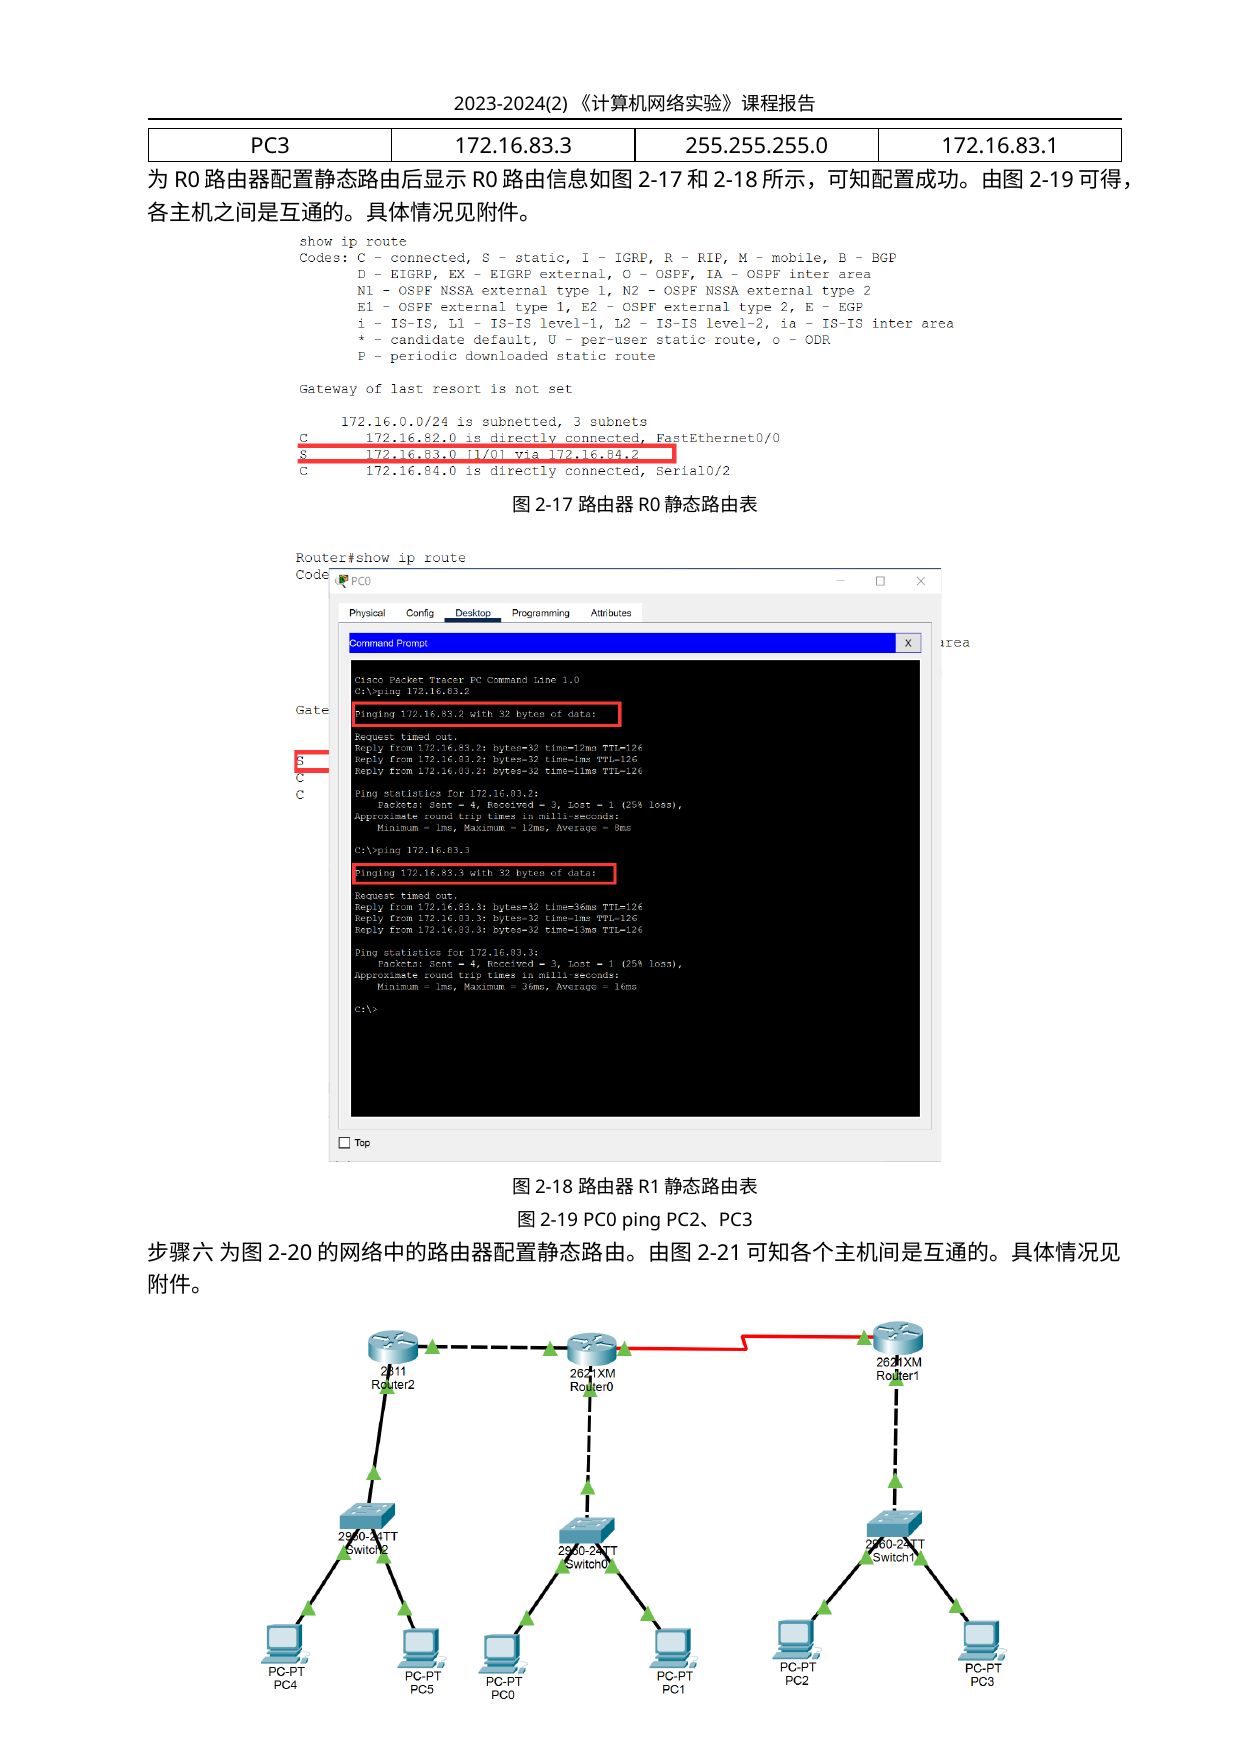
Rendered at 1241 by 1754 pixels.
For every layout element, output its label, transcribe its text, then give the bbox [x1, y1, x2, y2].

text 步骤六 为图2-20的网络中的路由器配置静态路由。由图2-21可知各个主机间是互通的。具体情况见附件。 [148, 1234, 1122, 1299]
picture [297, 236, 973, 486]
text 为R0路由器配置静态路由后显示R0路由信息如图2-17和2-18所示，可知配置成功。由图2-19可得，各主机之间是互通的。具体情况见附件。 [148, 162, 1122, 227]
table_cell PC3 [149, 129, 391, 161]
picture [294, 542, 1000, 1162]
table_cell 255.255.255.0 [636, 129, 878, 161]
text 图2-19 PC0 ping PC2、PC3 [148, 1202, 1122, 1234]
table_cell 172.16.83.3 [392, 129, 634, 161]
picture [243, 1302, 1027, 1700]
table_cell 172.16.83.1 [879, 129, 1121, 161]
